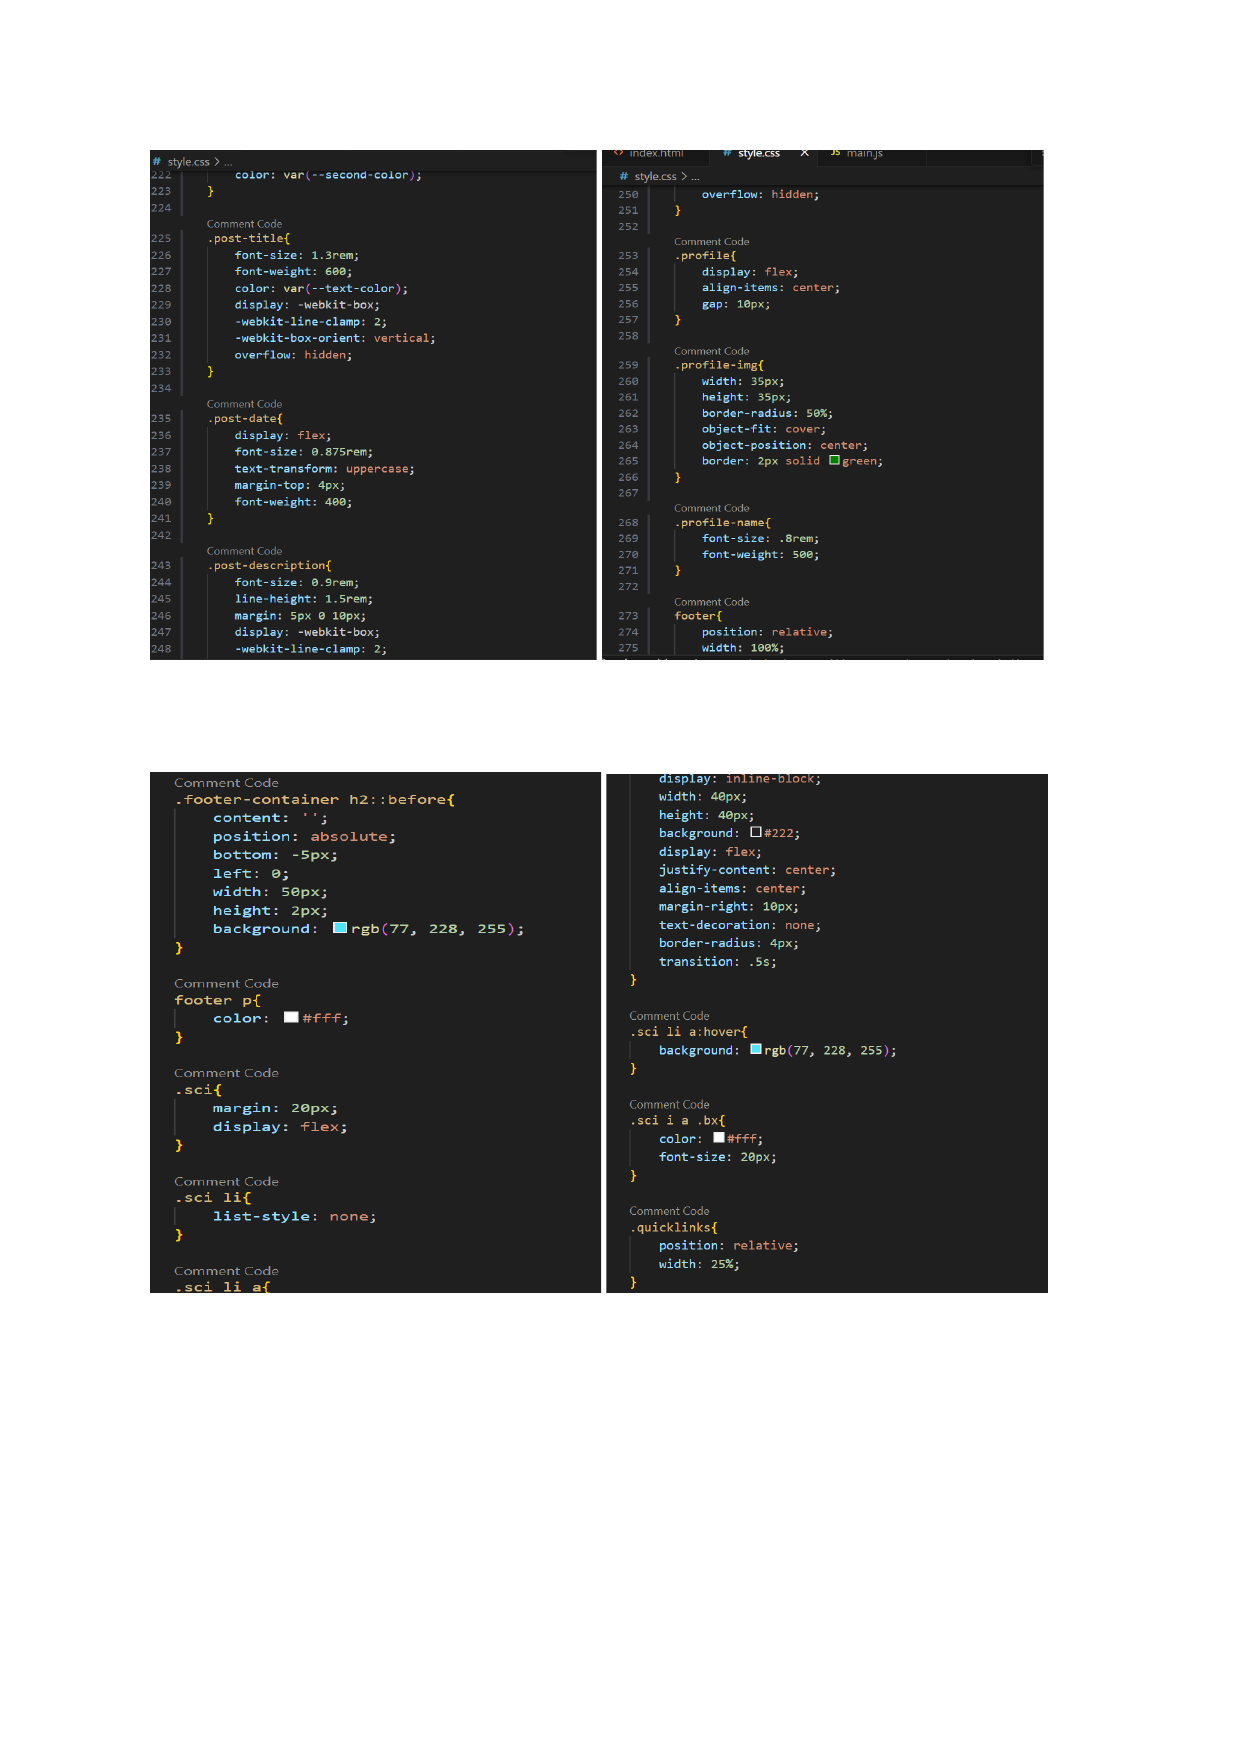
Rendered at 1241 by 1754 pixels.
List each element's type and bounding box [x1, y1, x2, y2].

picture [606, 774, 1048, 1293]
picture [602, 150, 1044, 660]
picture [150, 150, 597, 660]
picture [150, 772, 602, 1293]
